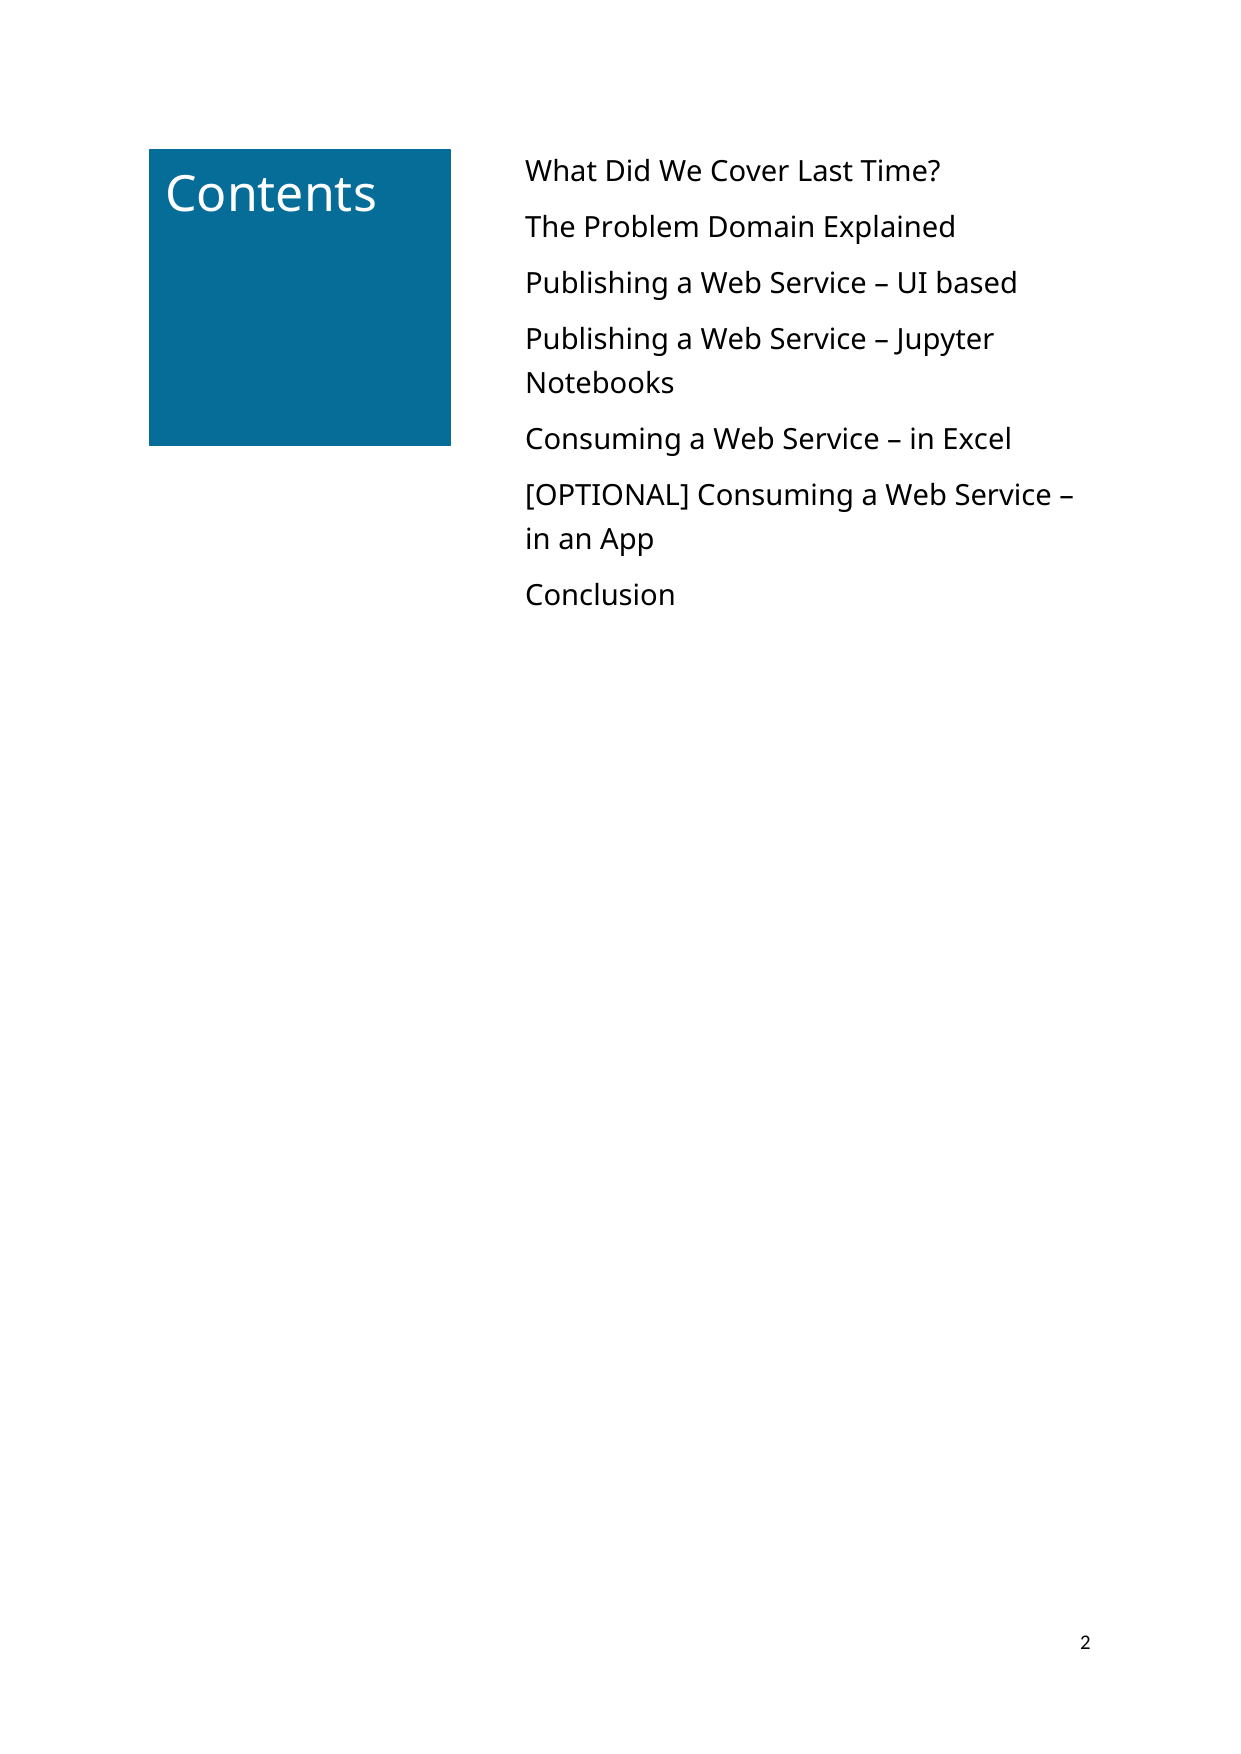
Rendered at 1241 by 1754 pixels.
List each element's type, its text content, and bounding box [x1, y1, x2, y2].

text [OPTIONAL] Consuming a Web Service – in an App [525, 474, 1090, 558]
text The Problem Domain Explained [525, 206, 1090, 246]
text Publishing a Web Service – Jupyter Notebooks [525, 318, 1090, 402]
text Consuming a Web Service – in Excel [525, 418, 1090, 458]
text What Did We Cover Last Time? [525, 150, 1090, 190]
text Publishing a Web Service – UI based [525, 262, 1090, 302]
text Conclusion [525, 574, 1090, 614]
